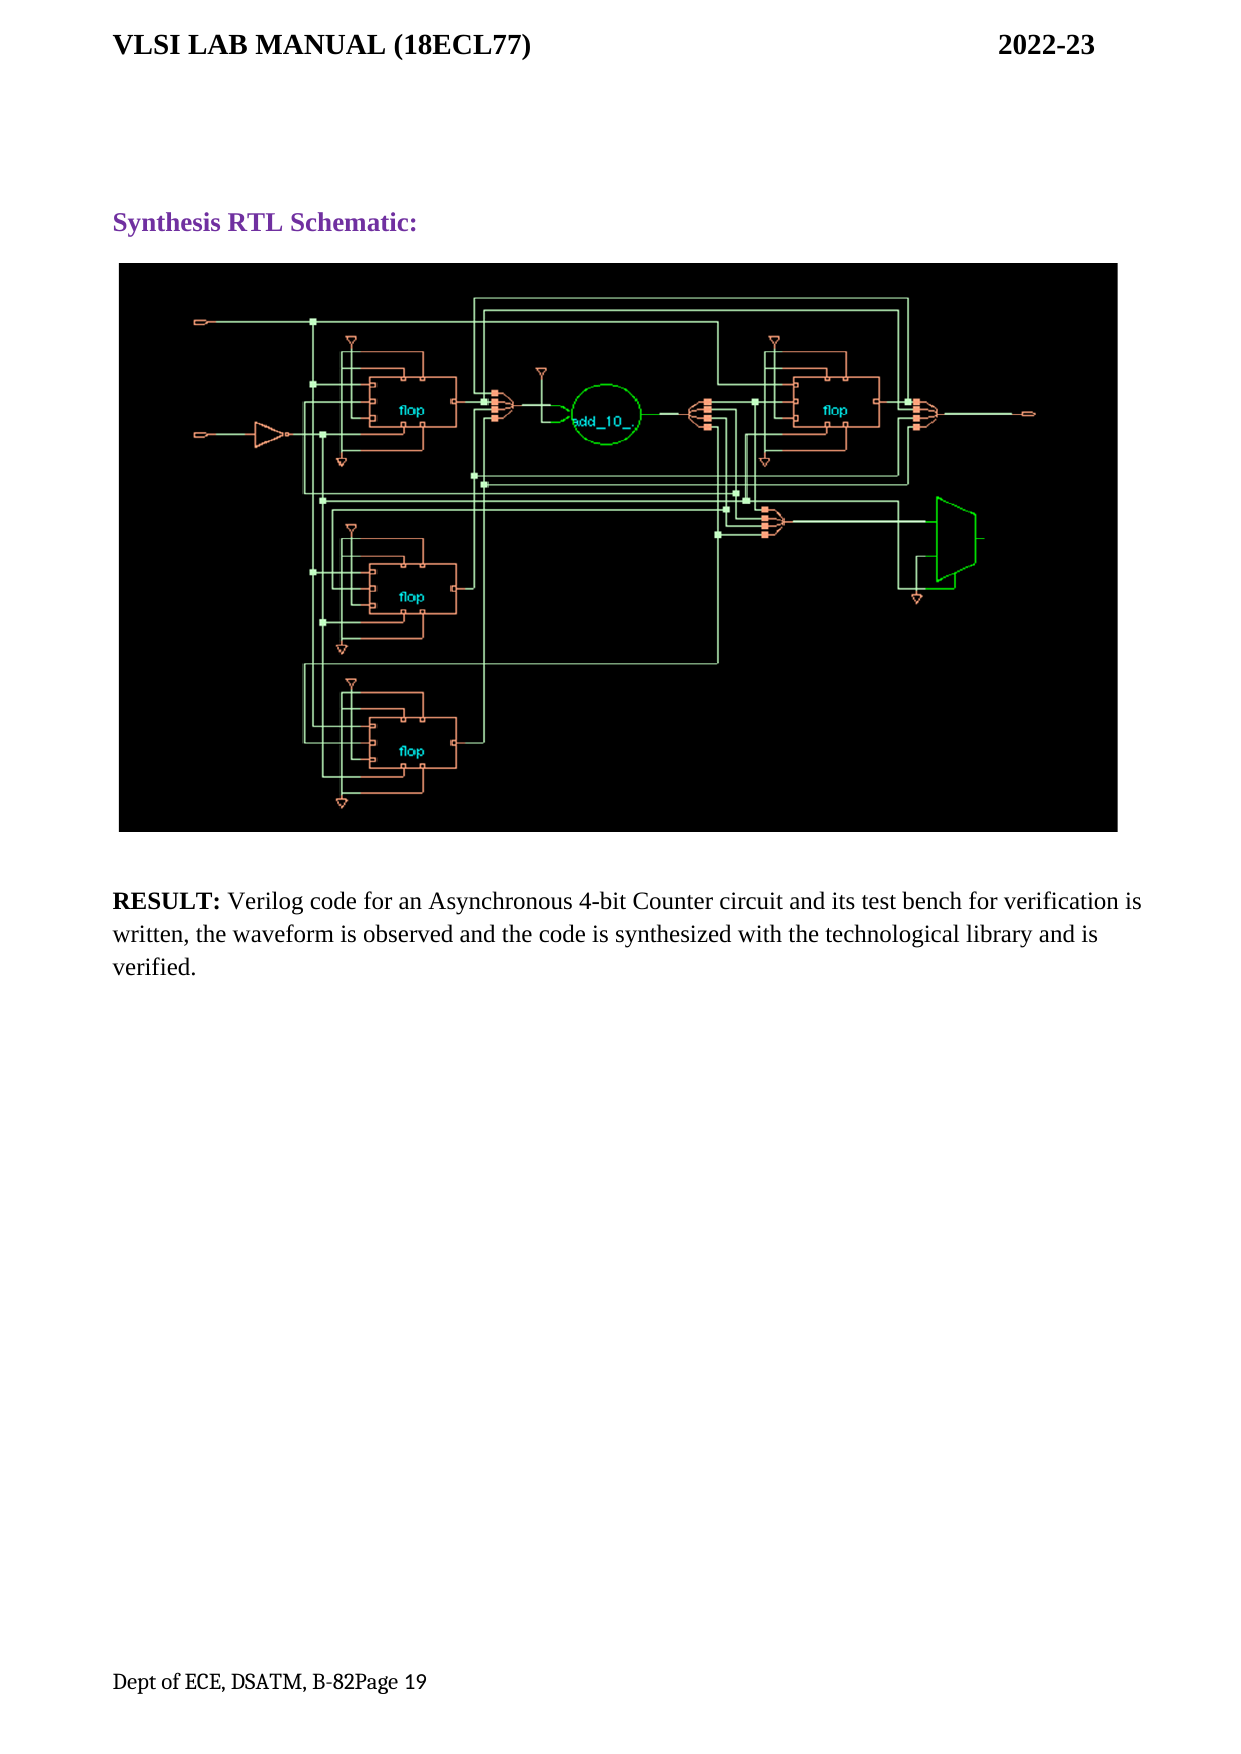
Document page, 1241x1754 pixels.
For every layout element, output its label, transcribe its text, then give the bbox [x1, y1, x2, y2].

text RESULT: Verilog code for an Asynchronous 4-bit Counter circuit and its test bench for verification is written, the waveform is observed and the code is synthesized with the technological library and is verified. [112, 886, 1163, 981]
picture [118, 263, 1118, 832]
text Synthesis RTL Schematic: [112, 207, 1163, 238]
